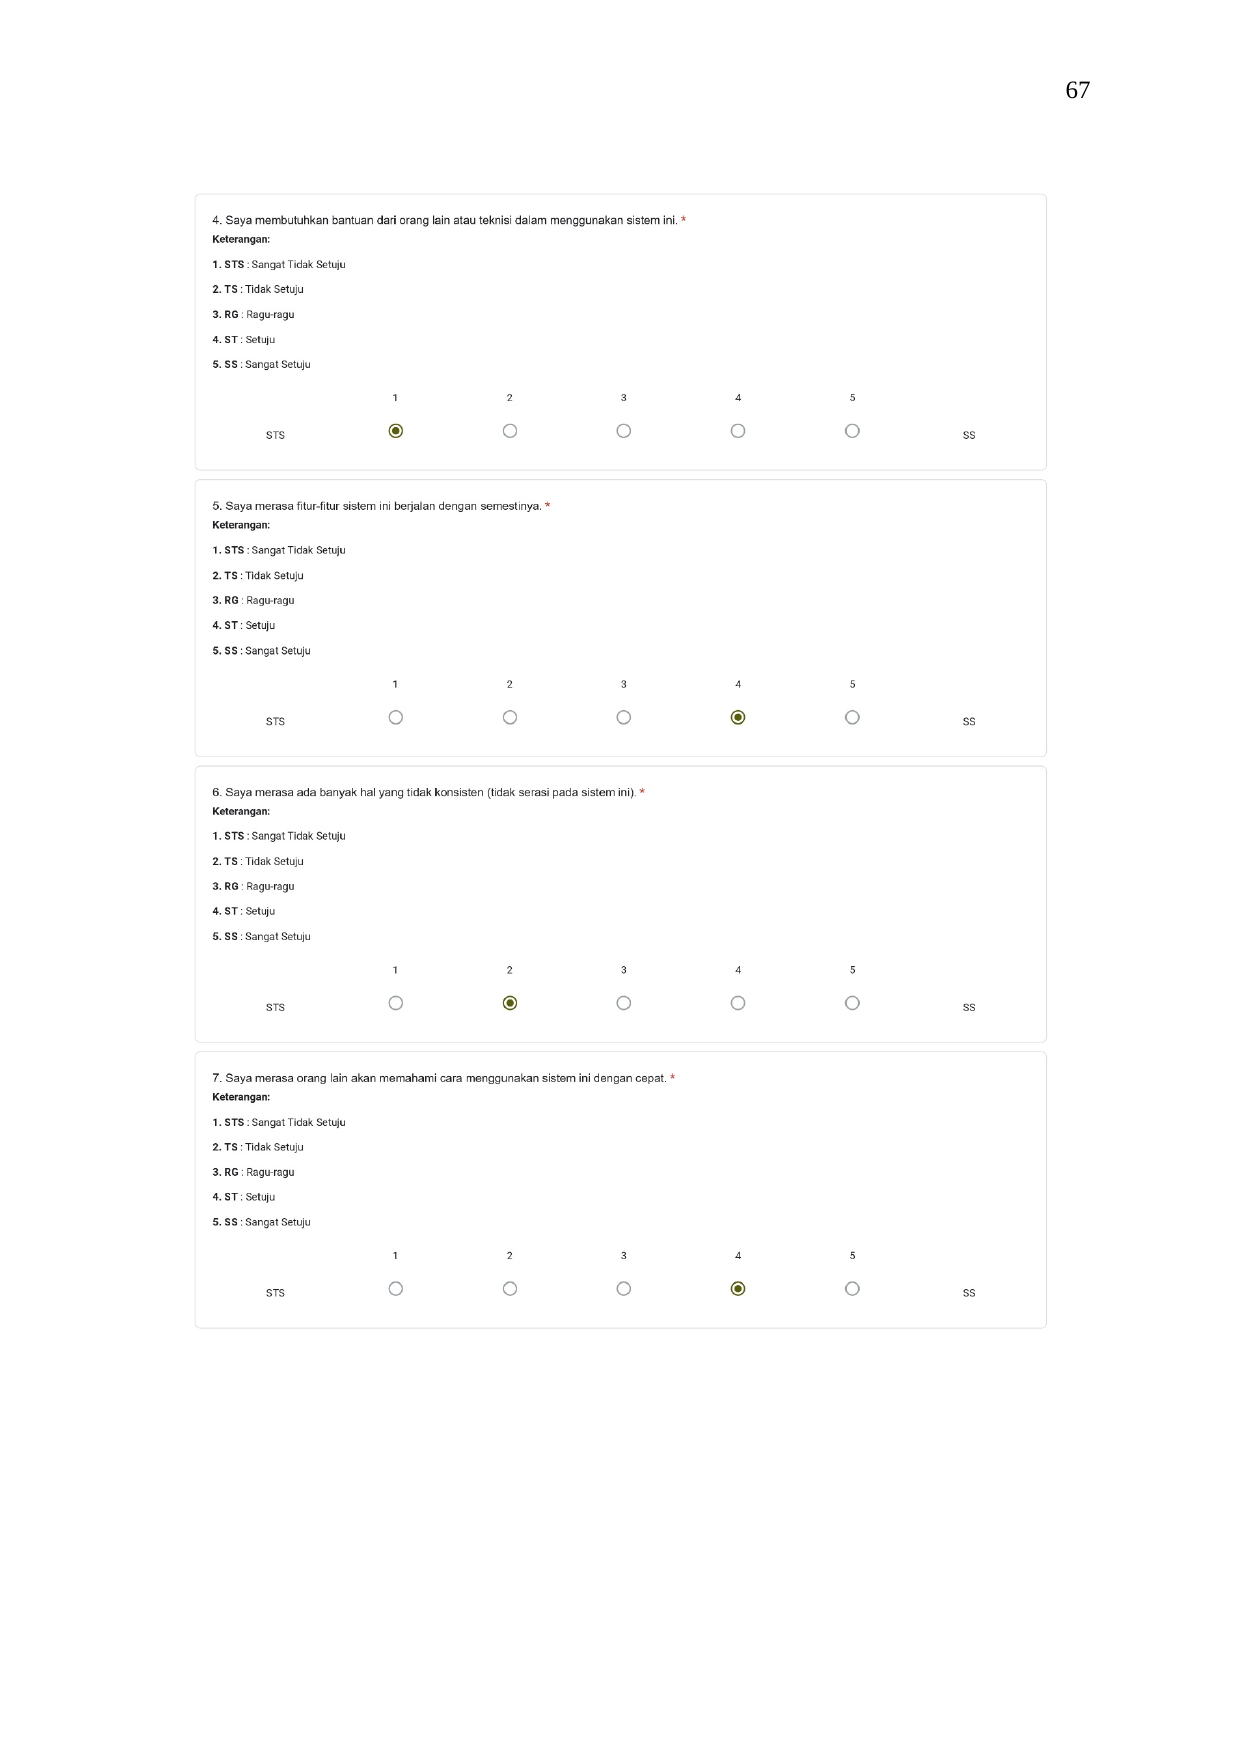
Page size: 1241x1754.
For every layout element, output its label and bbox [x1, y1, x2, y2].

picture [150, 150, 1090, 1480]
